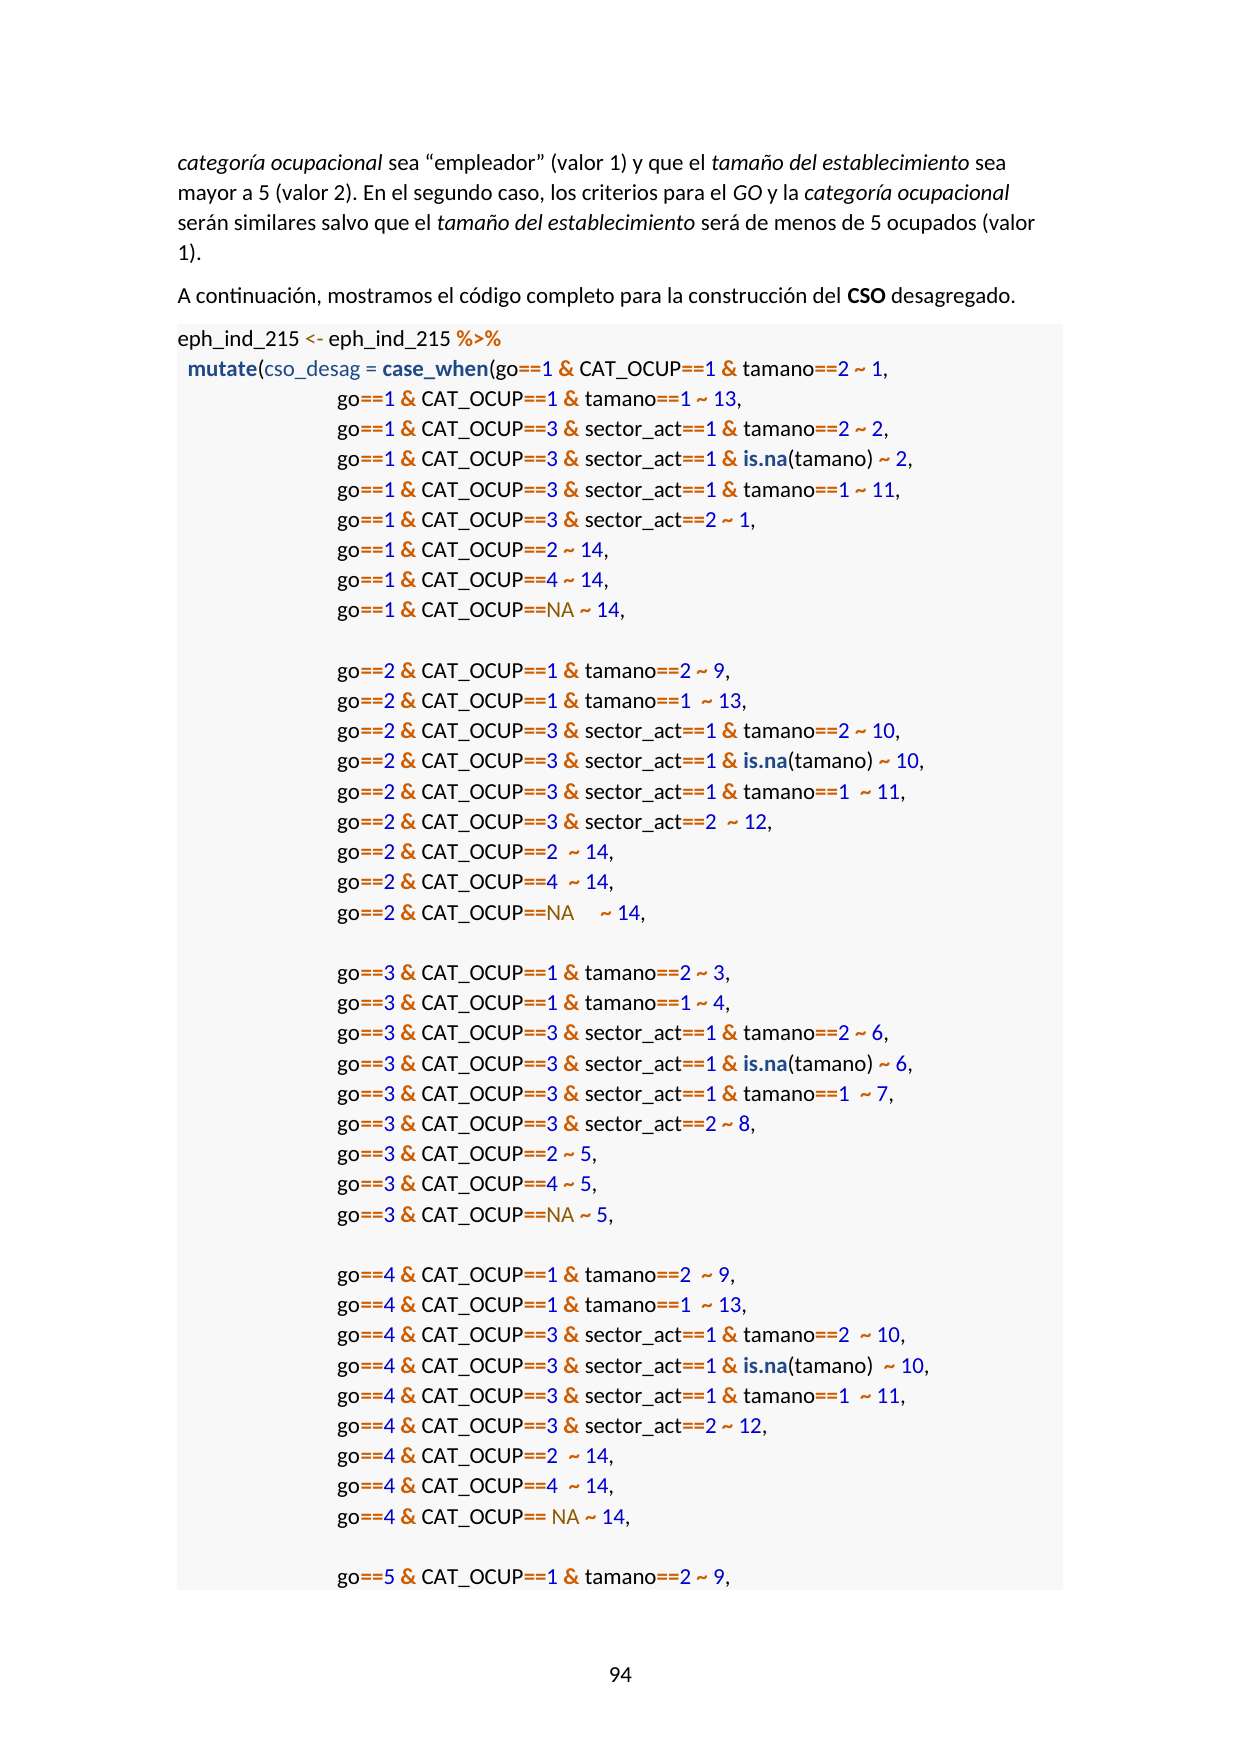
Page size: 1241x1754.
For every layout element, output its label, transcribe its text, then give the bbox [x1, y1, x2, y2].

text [177, 148, 1063, 266]
text A continuación, mostramos el código completo para la construcción del CSO desagregado. [177, 281, 1063, 309]
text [177, 324, 1063, 1590]
